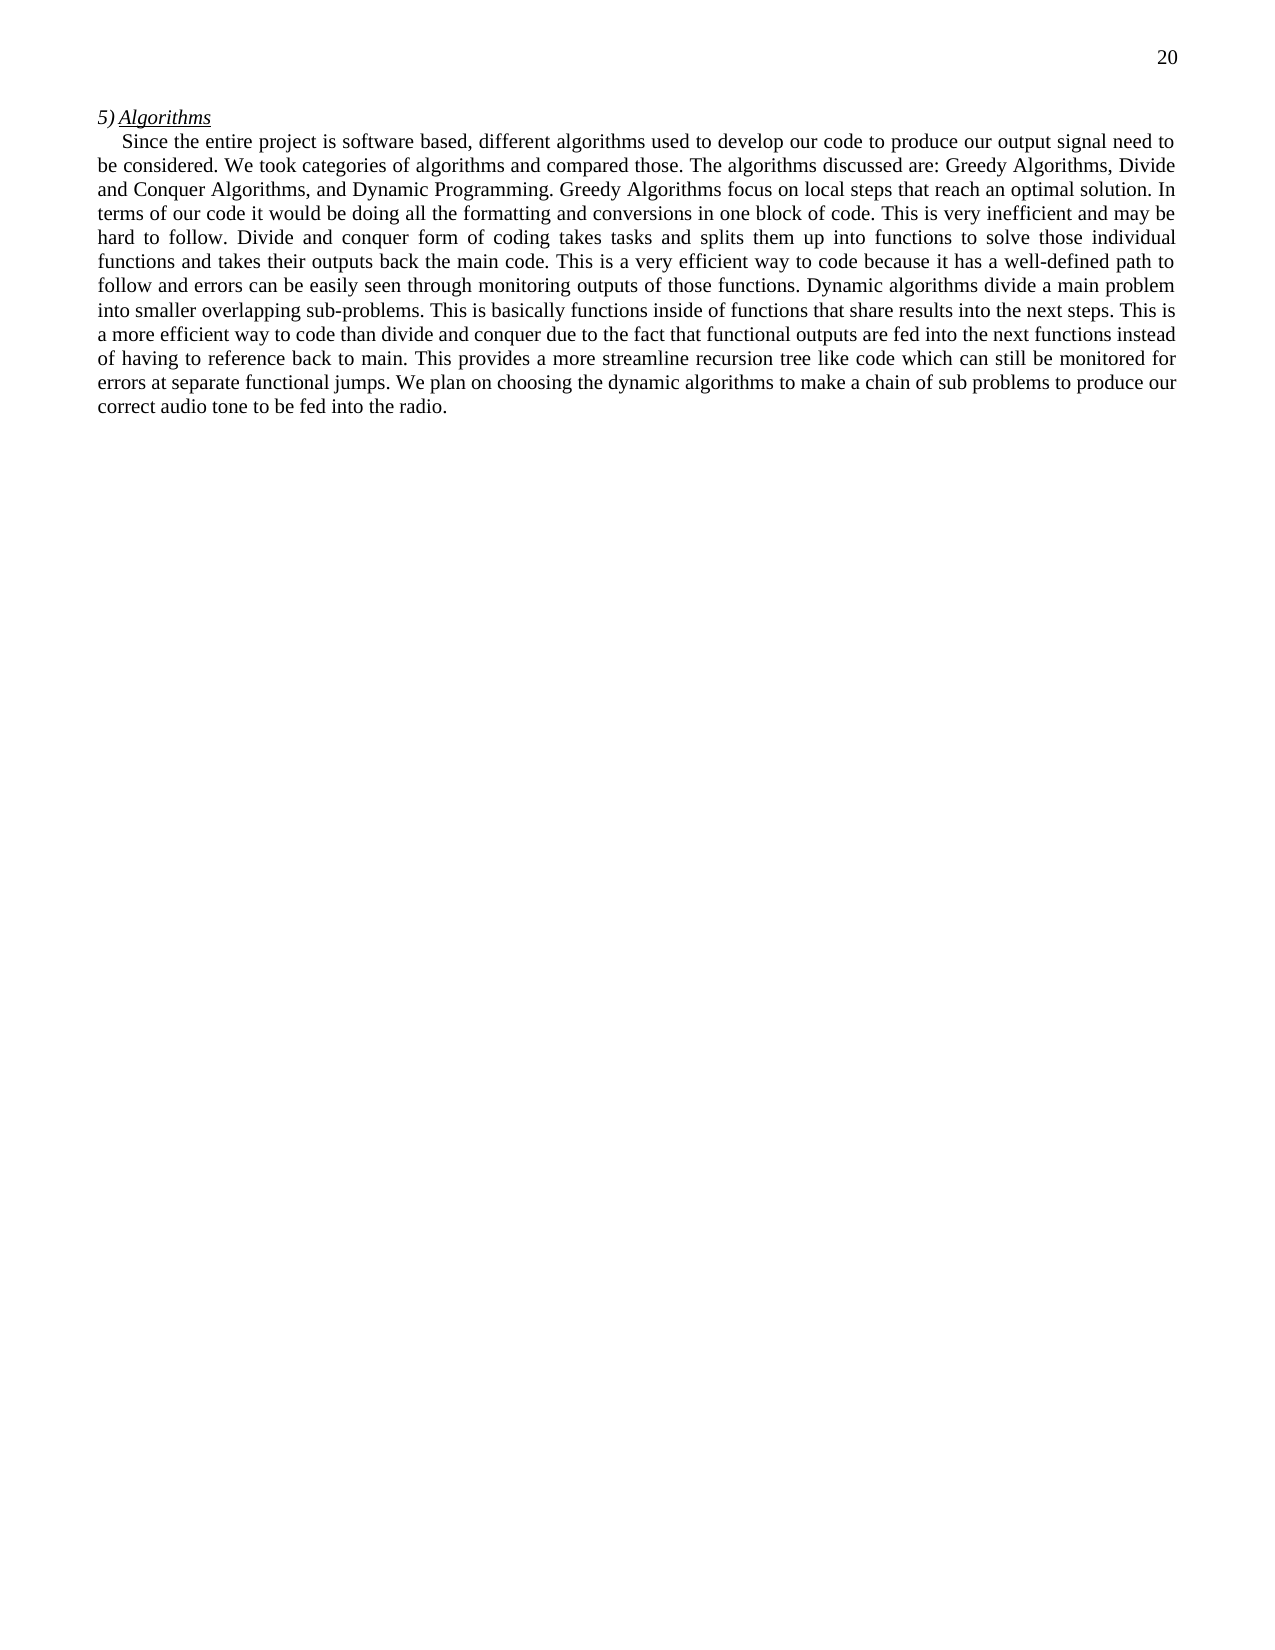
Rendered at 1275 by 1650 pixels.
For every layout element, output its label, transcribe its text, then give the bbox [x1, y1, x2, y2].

text Since the entire project is software based, different algorithms used to develop our code to produce our output signal need to be considered. We took categories of algorithms and compared those. The algorithms discussed are: Greedy Algorithms, Divide and Conquer Algorithms, and Dynamic Programming. Greedy Algorithms focus on local steps that reach an optimal solution. In terms of our code it would be doing all the formatting and conversions in one block of code. This is very inefficient and may be hard to follow. Divide and conquer form of coding takes tasks and splits them up into functions to solve those individual functions and takes their outputs back the main code. This is a very efficient way to code because it has a well-defined path to follow and errors can be easily seen through monitoring outputs of those functions. Dynamic algorithms divide a main problem into smaller overlapping sub-problems. This is basically functions inside of functions that share results into the next steps. This is a more efficient way to code than divide and conquer due to the fact that functional outputs are fed into the next functions instead of having to reference back to main. This provides a more streamline recursion tree like code which can still be monitored for errors at separate functional jumps. We plan on choosing the dynamic algorithms to make a chain of sub problems to produce our correct audio tone to be fed into the radio. [97, 129, 1177, 418]
subtitle Algorithms [97, 105, 1177, 129]
